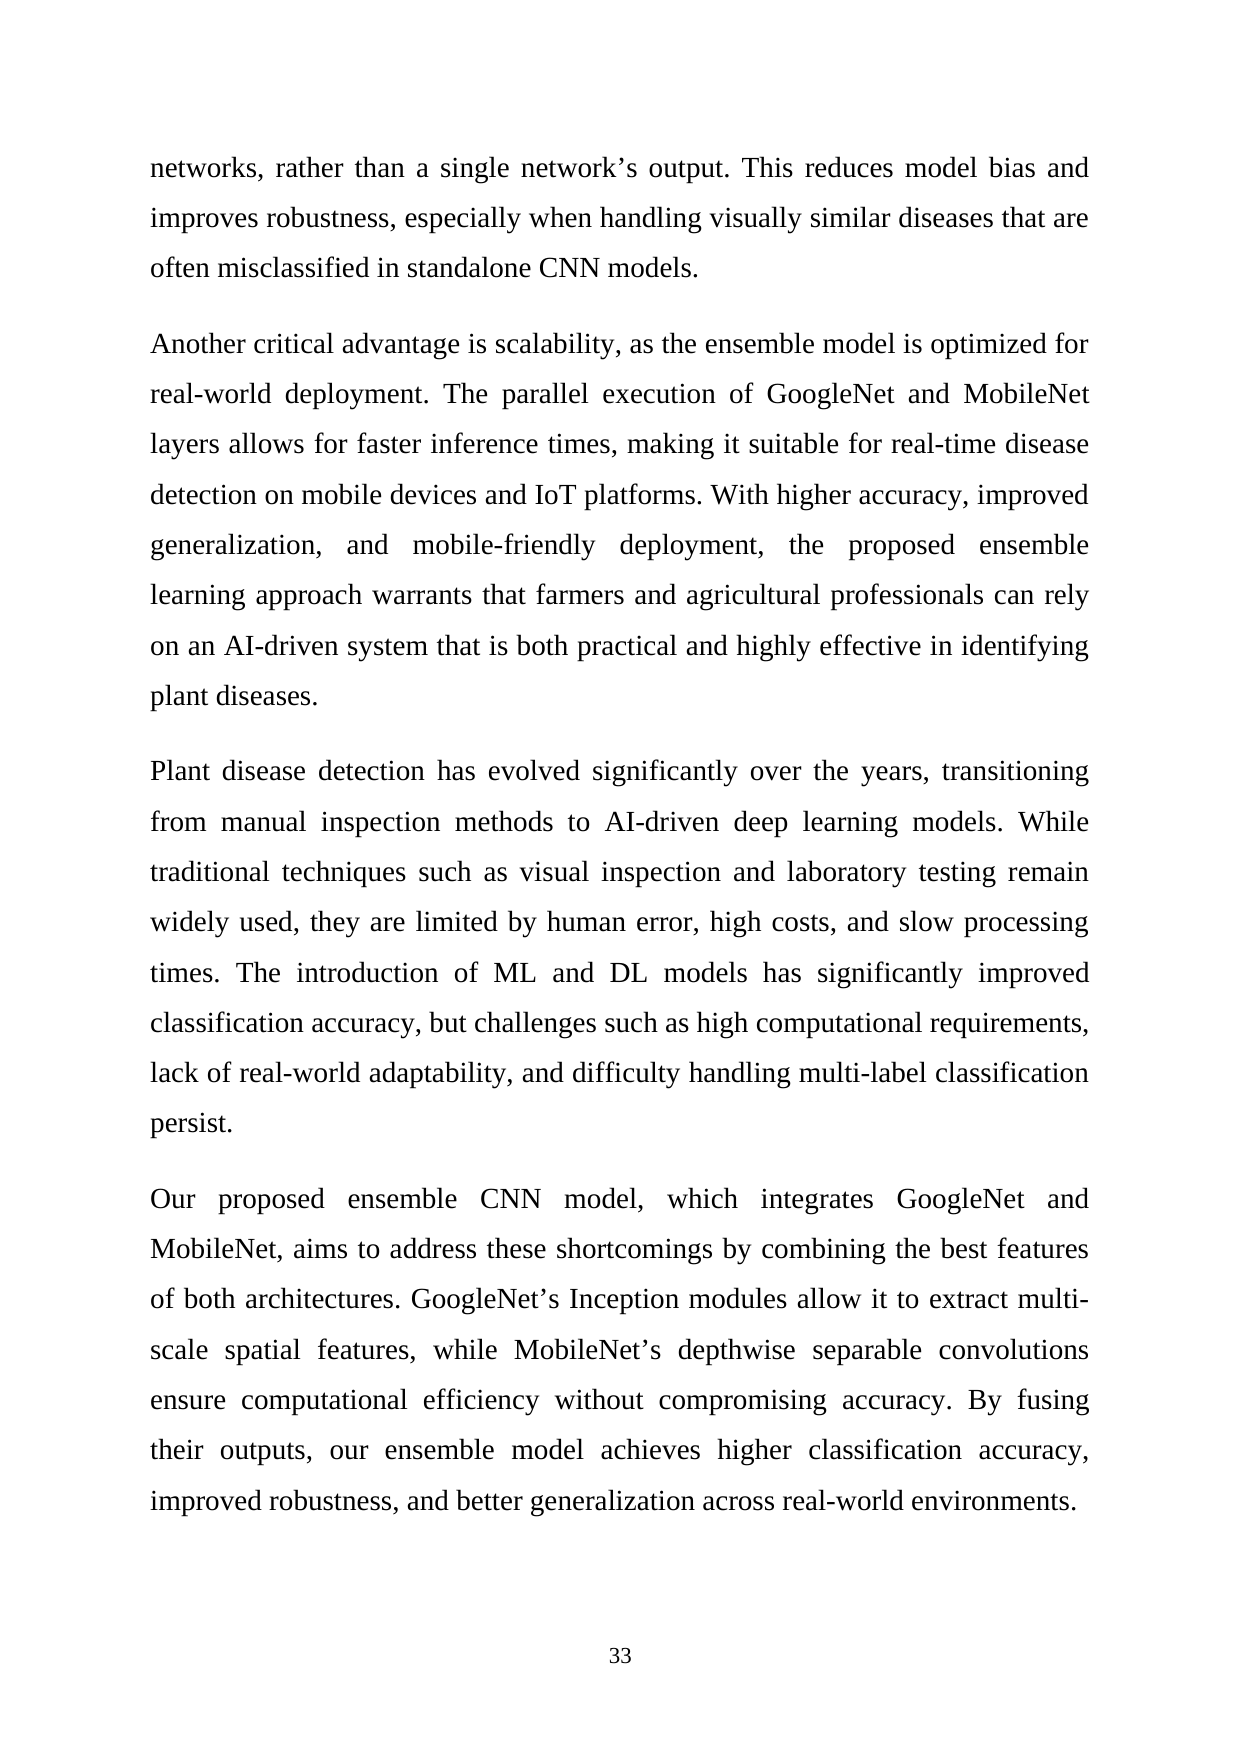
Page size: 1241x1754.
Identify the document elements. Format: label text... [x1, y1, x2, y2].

text Another critical advantage is scalability, as the ensemble model is optimized for real-world deployment. The parallel execution of GoogleNet and MobileNet layers allows for faster inference times, making it suitable for real-time disease detection on mobile devices and IoT platforms. With higher accuracy, improved generalization, and mobile-friendly deployment, the proposed ensemble learning approach warrants that farmers and agricultural professionals can rely on an AI-driven system that is both practical and highly effective in identifying plant diseases. [150, 326, 1090, 712]
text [150, 150, 1090, 284]
text Plant disease detection has evolved significantly over the years, transitioning from manual inspection methods to AI-driven deep learning models. While traditional techniques such as visual inspection and laboratory testing remain widely used, they are limited by human error, high costs, and slow processing times. The introduction of ML and DL models has significantly improved classification accuracy, but challenges such as high computational requirements, lack of real-world adaptability, and difficulty handling multi-label classification persist. [150, 753, 1090, 1139]
text Our proposed ensemble CNN model, which integrates GoogleNet and MobileNet, aims to address these shortcomings by combining the best features of both architectures. GoogleNet’s Inception modules allow it to extract multi-scale spatial features, while MobileNet’s depthwise separable convolutions ensure computational efficiency without compromising accuracy. By fusing their outputs, our ensemble model achieves higher classification accuracy, improved robustness, and better generalization across real-world environments. [150, 1181, 1090, 1516]
